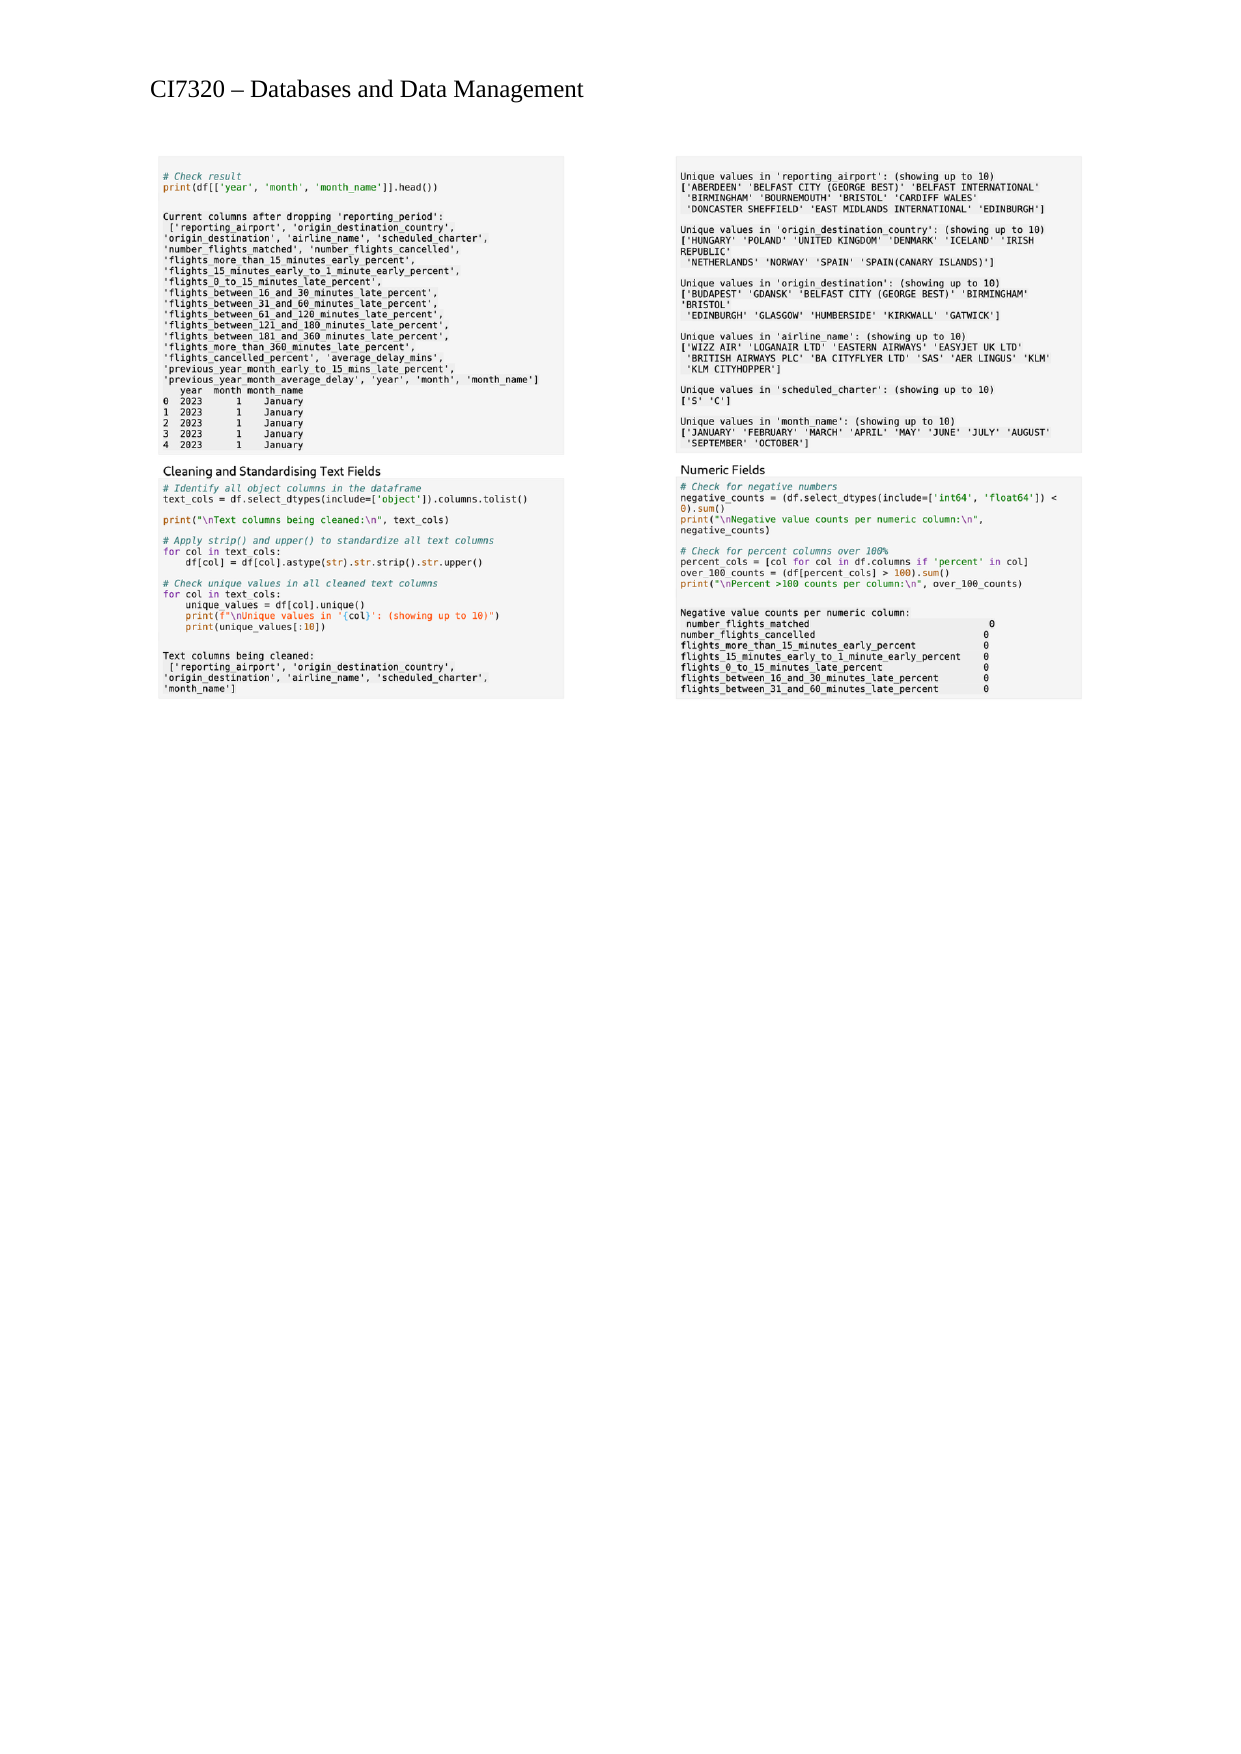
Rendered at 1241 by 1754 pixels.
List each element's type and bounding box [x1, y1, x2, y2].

picture [150, 150, 1091, 710]
